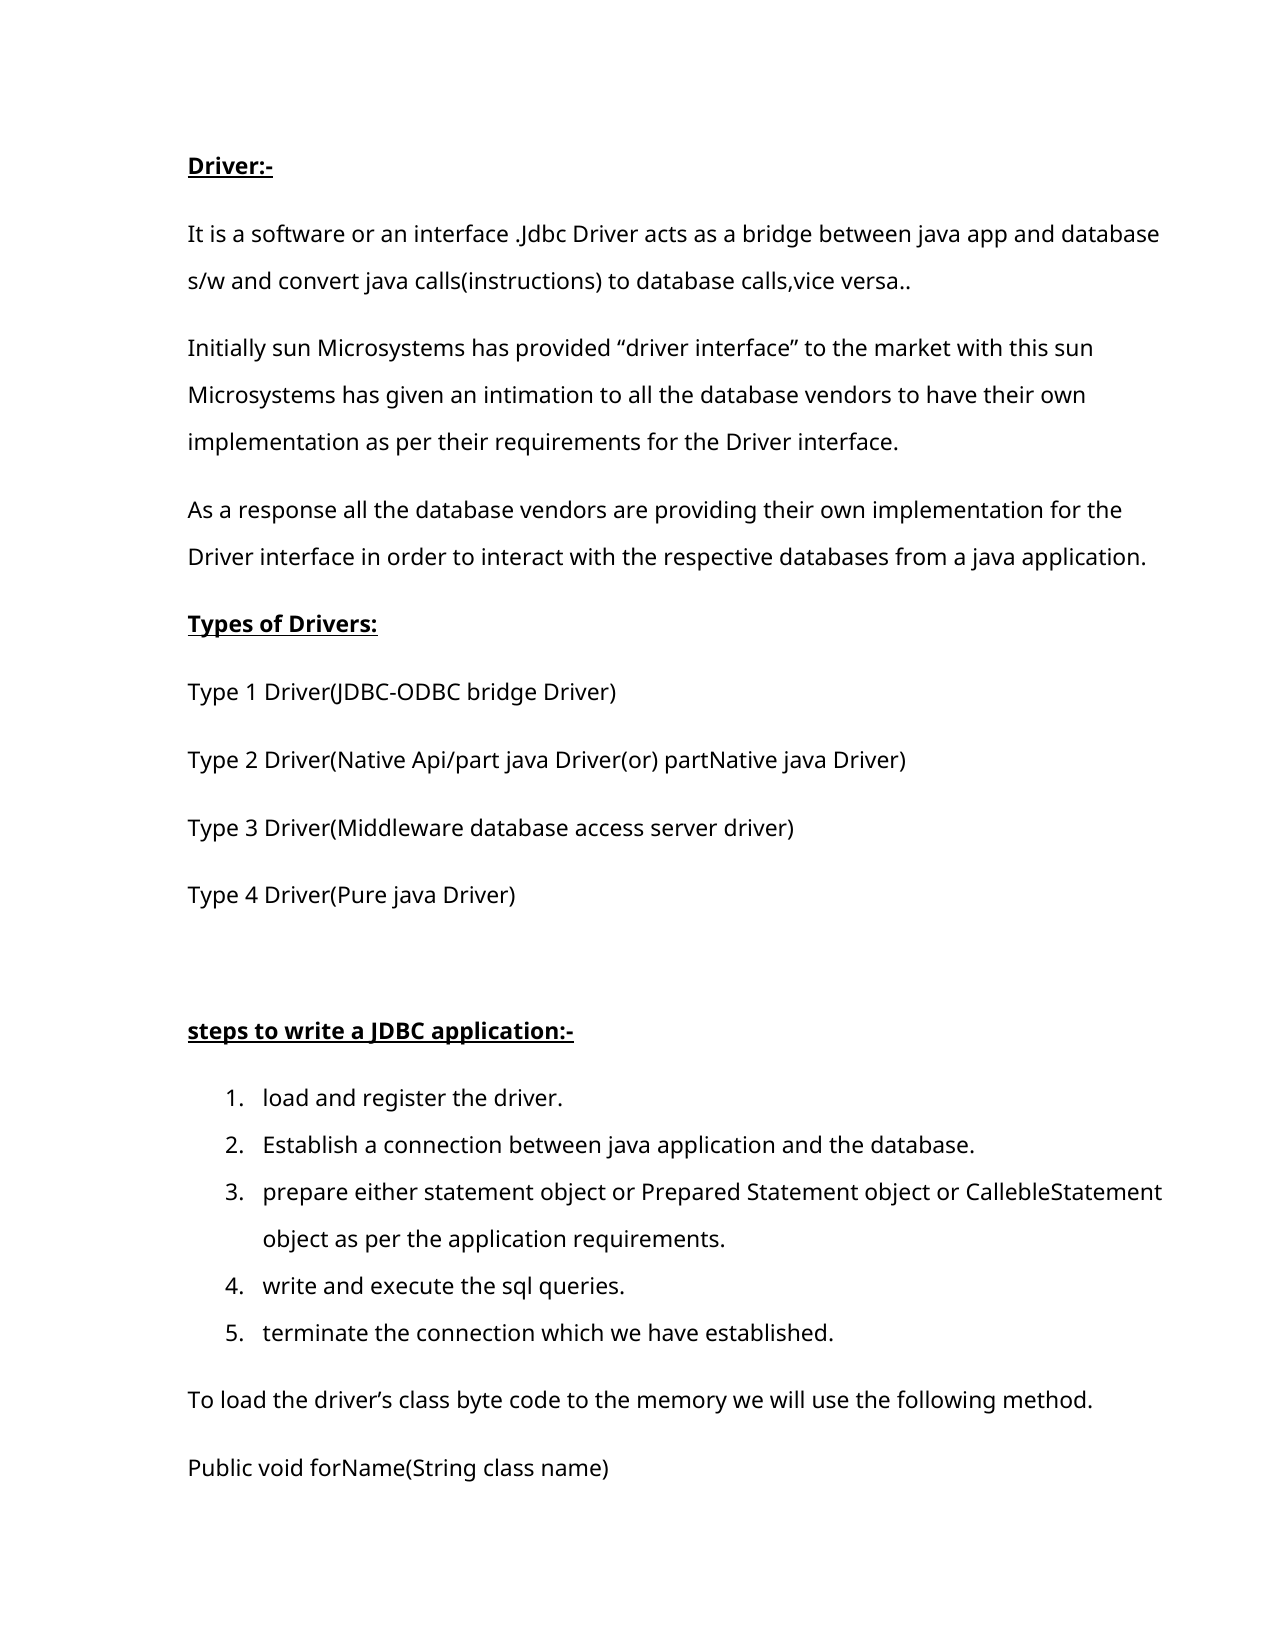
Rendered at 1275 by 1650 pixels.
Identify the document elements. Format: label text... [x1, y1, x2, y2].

list prepare either statement object or Prepared Statement object or CallebleStatement object as per the application requirements. [225, 1176, 1181, 1254]
text Type 1 Driver(JDBC-ODBC bridge Driver) [187, 676, 1181, 707]
list write and execute the sql queries. [225, 1270, 1181, 1301]
text Initially sun Microsystems has provided “driver interface” to the market with this sun Microsystems has given an intimation to all the database vendors to have their own implementation as per their requirements for the Driver interface. [187, 332, 1181, 457]
text Type 4 Driver(Pure java Driver) [187, 879, 1181, 910]
text It is a software or an interface .Jdbc Driver acts as a bridge between java app and database s/w and convert java calls(instructions) to database calls,vice versa.. [187, 218, 1181, 296]
text Driver:- [187, 150, 1181, 181]
text Types of Drivers: [187, 608, 1181, 639]
list Establish a connection between java application and the database. [225, 1129, 1181, 1160]
text Public void forName(String class name) [187, 1452, 1181, 1483]
text As a response all the database vendors are providing their own implementation for the Driver interface in order to interact with the respective databases from a java application. [187, 494, 1181, 572]
text Type 2 Driver(Native Api/part java Driver(or) partNative java Driver) [187, 744, 1181, 775]
text Type 3 Driver(Middleware database access server driver) [187, 811, 1181, 843]
text To load the driver’s class byte code to the memory we will use the following method. [187, 1384, 1181, 1416]
list terminate the connection which we have established. [225, 1317, 1181, 1348]
list load and register the driver. [225, 1082, 1181, 1113]
text steps to write a JDBC application:- [187, 1014, 1181, 1046]
